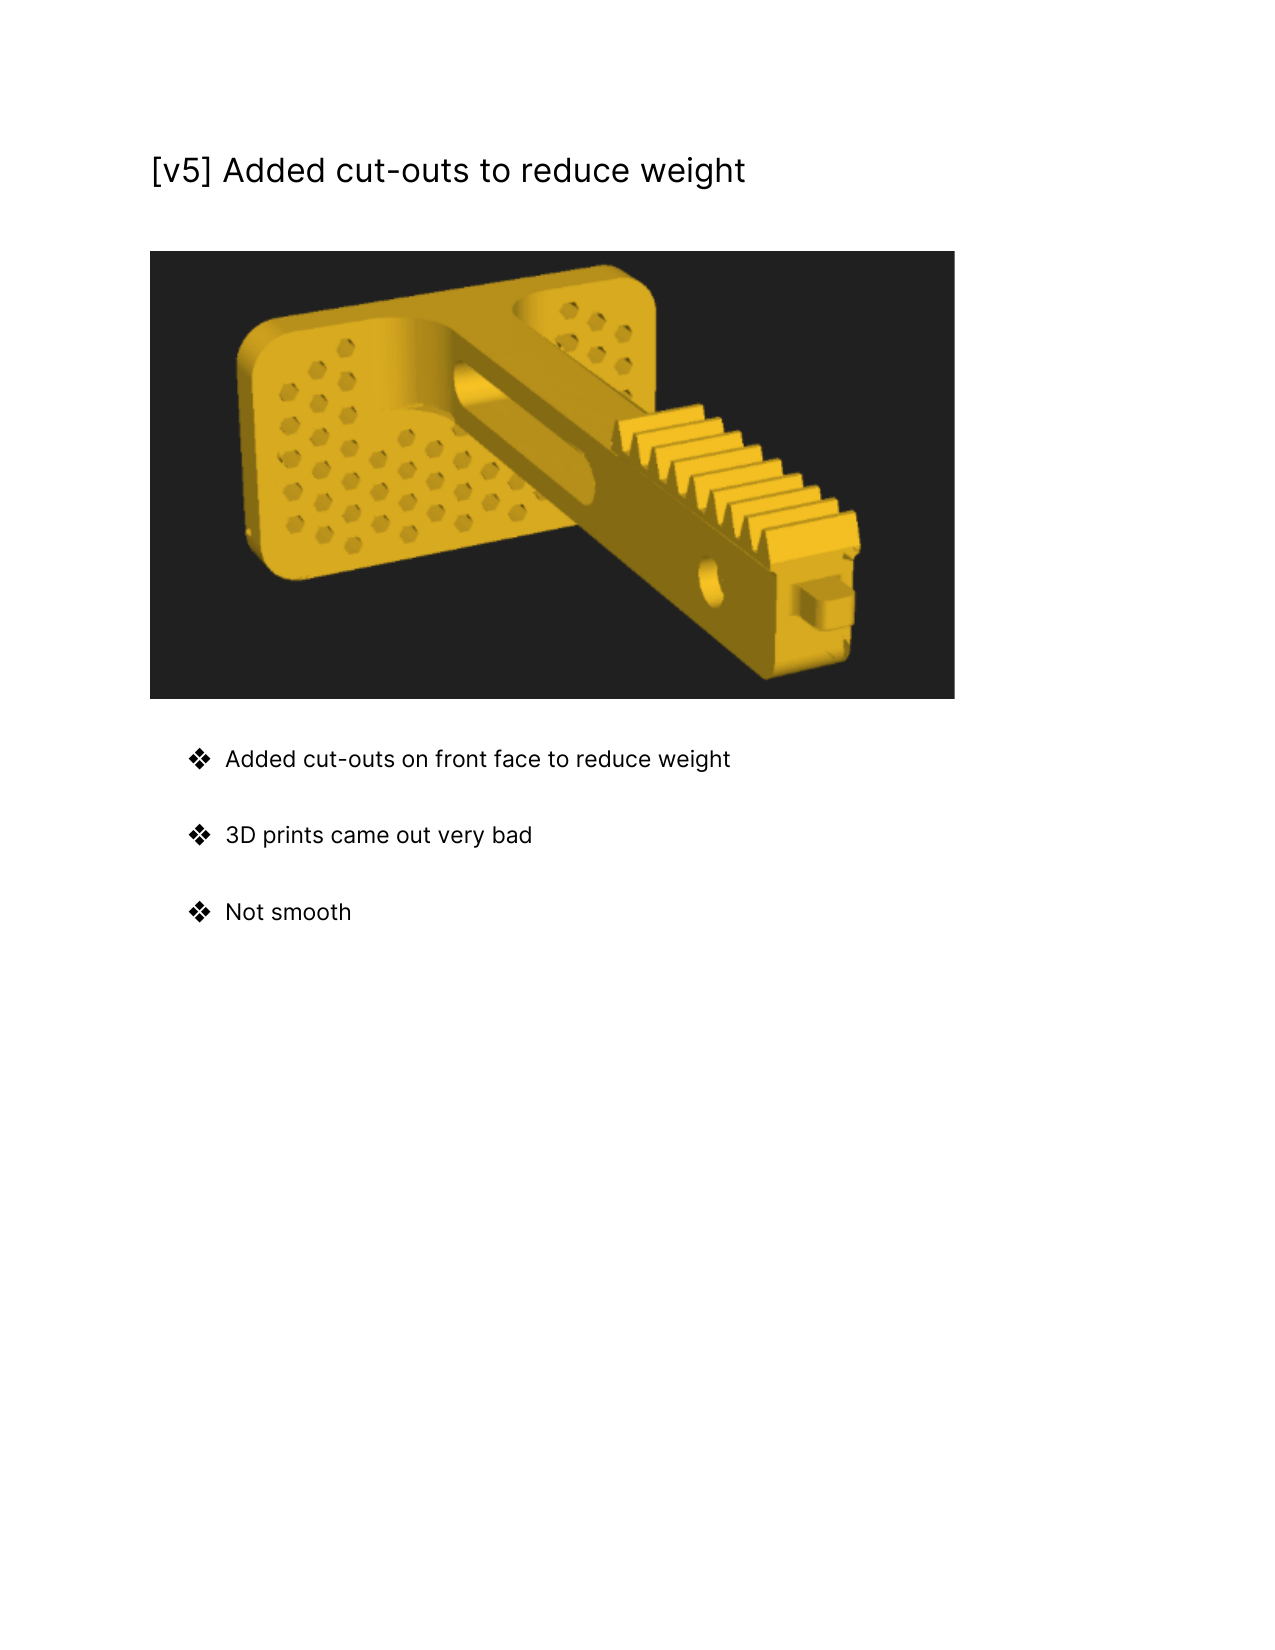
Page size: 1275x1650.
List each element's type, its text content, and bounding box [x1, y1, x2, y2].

picture [150, 251, 955, 699]
list Added cut-outs on front face to reduce weight [187, 746, 1125, 773]
list 3D prints came out very bad [187, 822, 1125, 849]
subtitle [v5] Added cut-outs to reduce weight [150, 150, 1125, 190]
list Not smooth [187, 898, 1125, 926]
